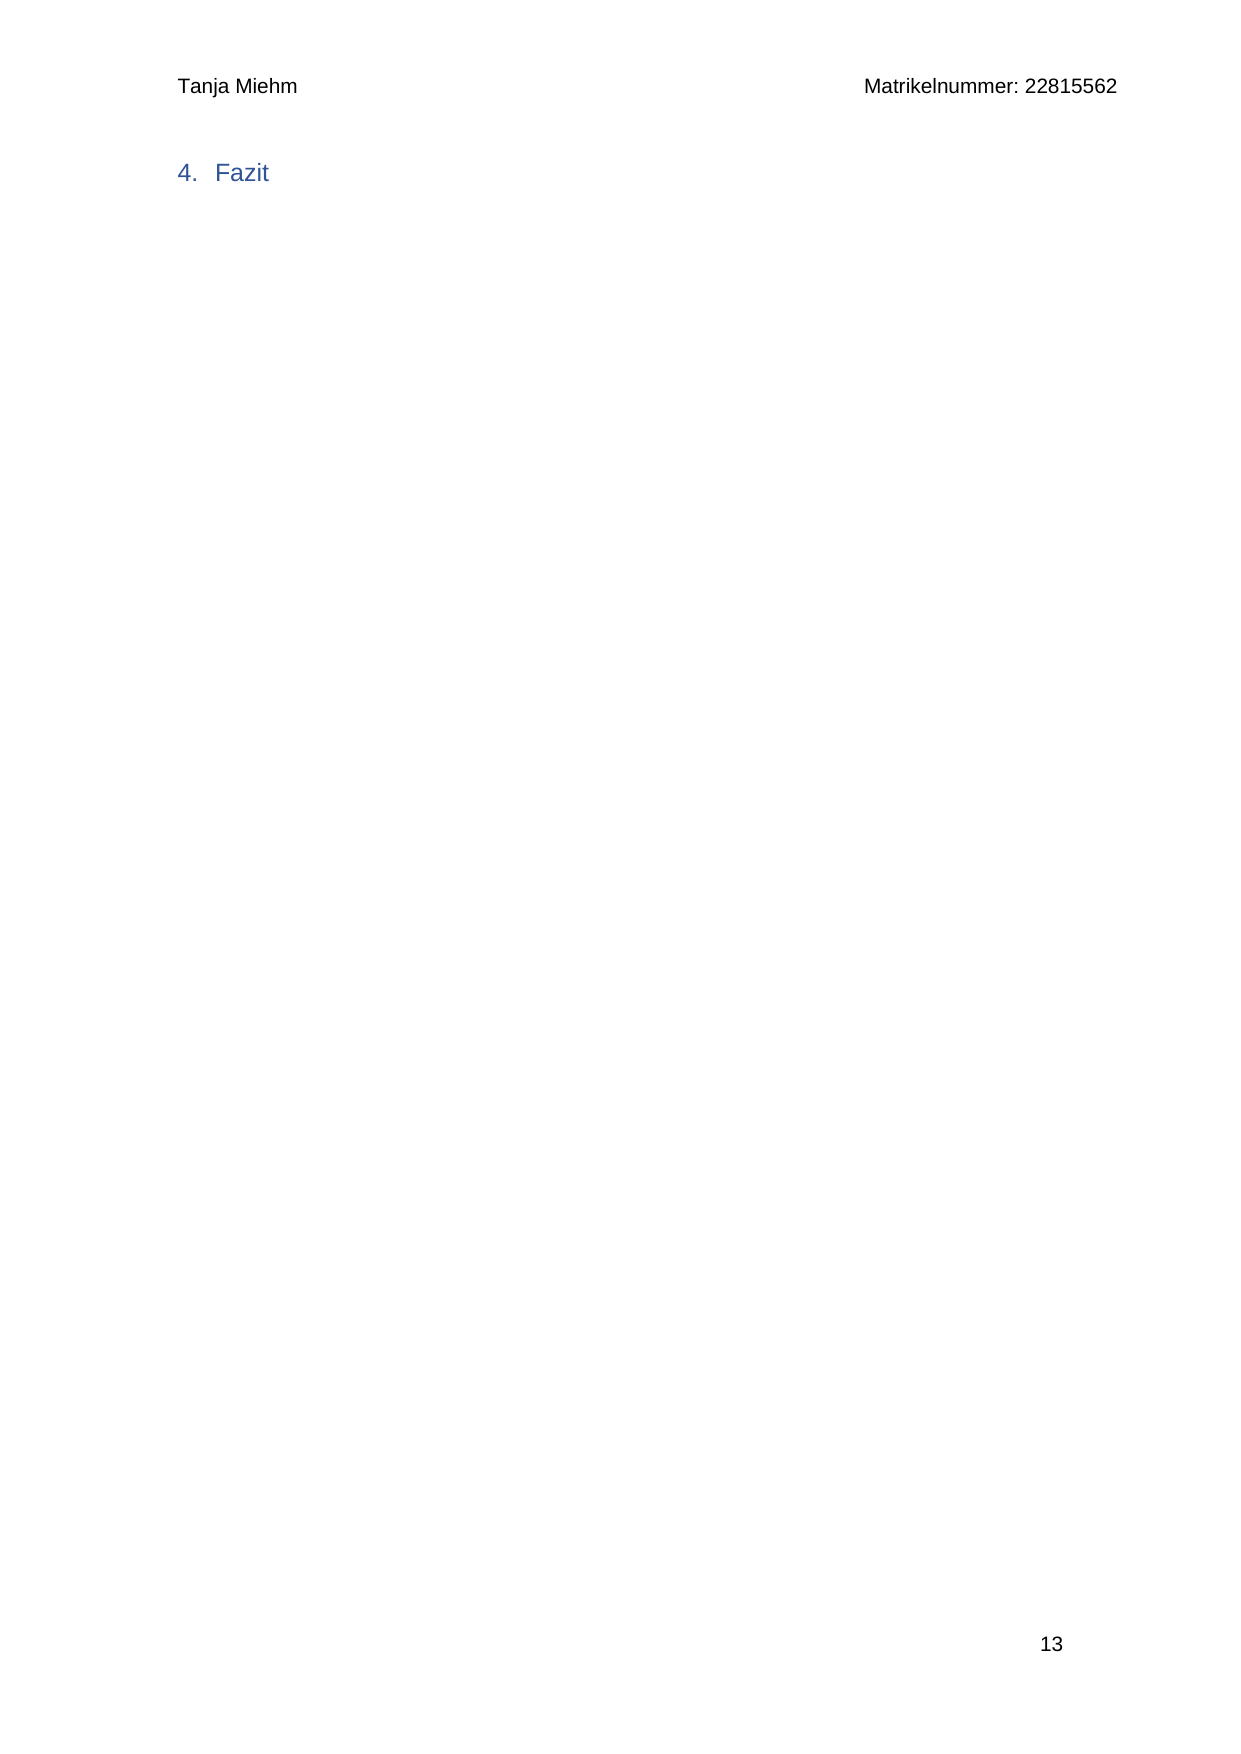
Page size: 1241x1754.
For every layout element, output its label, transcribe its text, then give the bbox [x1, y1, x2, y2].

subtitle Fazit [177, 158, 1063, 186]
